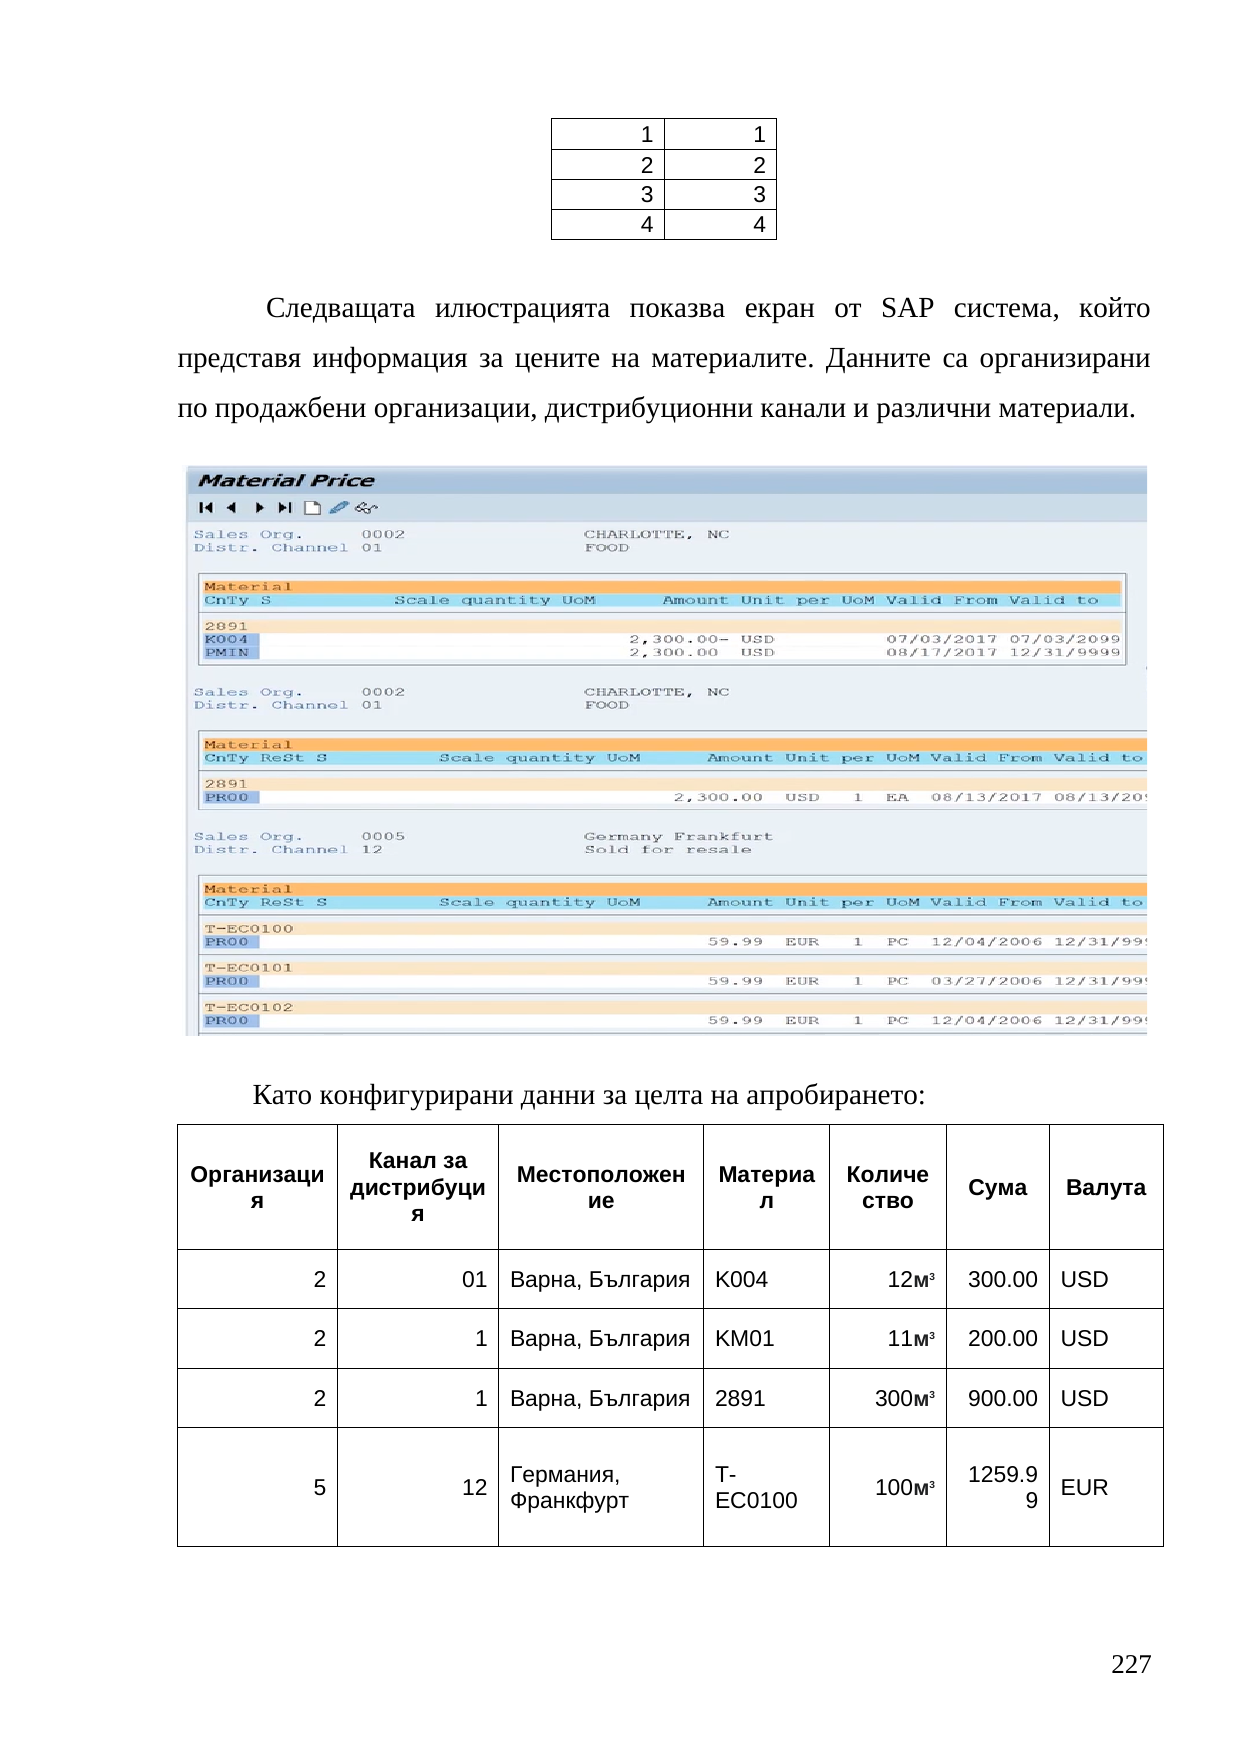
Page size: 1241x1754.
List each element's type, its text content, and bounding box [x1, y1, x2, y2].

table_cell 2 [178, 1369, 337, 1427]
table_cell 12м3 [830, 1250, 946, 1308]
list Като конфигурирани данни за целта на апробирането: [252, 1077, 1152, 1111]
table_cell 4 [665, 210, 776, 238]
table_header Организация [178, 1125, 337, 1249]
table_cell USD [1050, 1250, 1163, 1308]
table_cell 11м3 [830, 1309, 946, 1368]
text Следващата илюстрацията показва екран от SAP система, който представя информация за цените на материалите. Данните са организирани по продажбени организации, дистрибуционни канали и различни материали. [177, 290, 1152, 424]
table_cell 3 [665, 180, 776, 209]
table_cell K004 [704, 1250, 829, 1308]
table_cell 3 [552, 180, 664, 209]
table_cell Варна, България [499, 1309, 703, 1368]
table_cell 300м3 [830, 1369, 946, 1427]
table_cell 1 [338, 1369, 498, 1427]
table_cell Варна, България [499, 1250, 703, 1308]
table_cell USD [1050, 1369, 1163, 1427]
table_cell 2 [552, 150, 664, 179]
table_header Материал [704, 1125, 829, 1249]
picture [181, 465, 1148, 1036]
table_cell 300.00 [947, 1250, 1049, 1308]
table_cell 200.00 [947, 1309, 1049, 1368]
table_cell 2 [665, 150, 776, 179]
table_cell 12 [338, 1428, 498, 1546]
table_cell 2891 [704, 1369, 829, 1427]
table_cell 2 [178, 1309, 337, 1368]
table_cell 1 [665, 119, 776, 149]
table_header Количество [830, 1125, 946, 1249]
table_header Канал за дистрибуция [338, 1125, 498, 1249]
table_cell 900.00 [947, 1369, 1049, 1427]
table_cell 2 [178, 1250, 337, 1308]
table_cell 1 [552, 119, 664, 149]
table_cell EUR [1050, 1428, 1163, 1546]
table_cell 4 [552, 210, 664, 238]
table_header Сума [947, 1125, 1049, 1249]
table_cell 5 [178, 1428, 337, 1546]
table_cell 100м3 [830, 1428, 946, 1546]
table_cell 1 [338, 1309, 498, 1368]
table_cell 01 [338, 1250, 498, 1308]
table_cell KM01 [704, 1309, 829, 1368]
table_cell 1259.99 [947, 1428, 1049, 1546]
table_header Валута [1050, 1125, 1163, 1249]
table_cell Германия, Франкфурт [499, 1428, 703, 1546]
table_cell Варна, България [499, 1369, 703, 1427]
table_cell USD [1050, 1309, 1163, 1368]
table_cell T-EC0100 [704, 1428, 829, 1546]
table_header Местоположение [499, 1125, 703, 1249]
